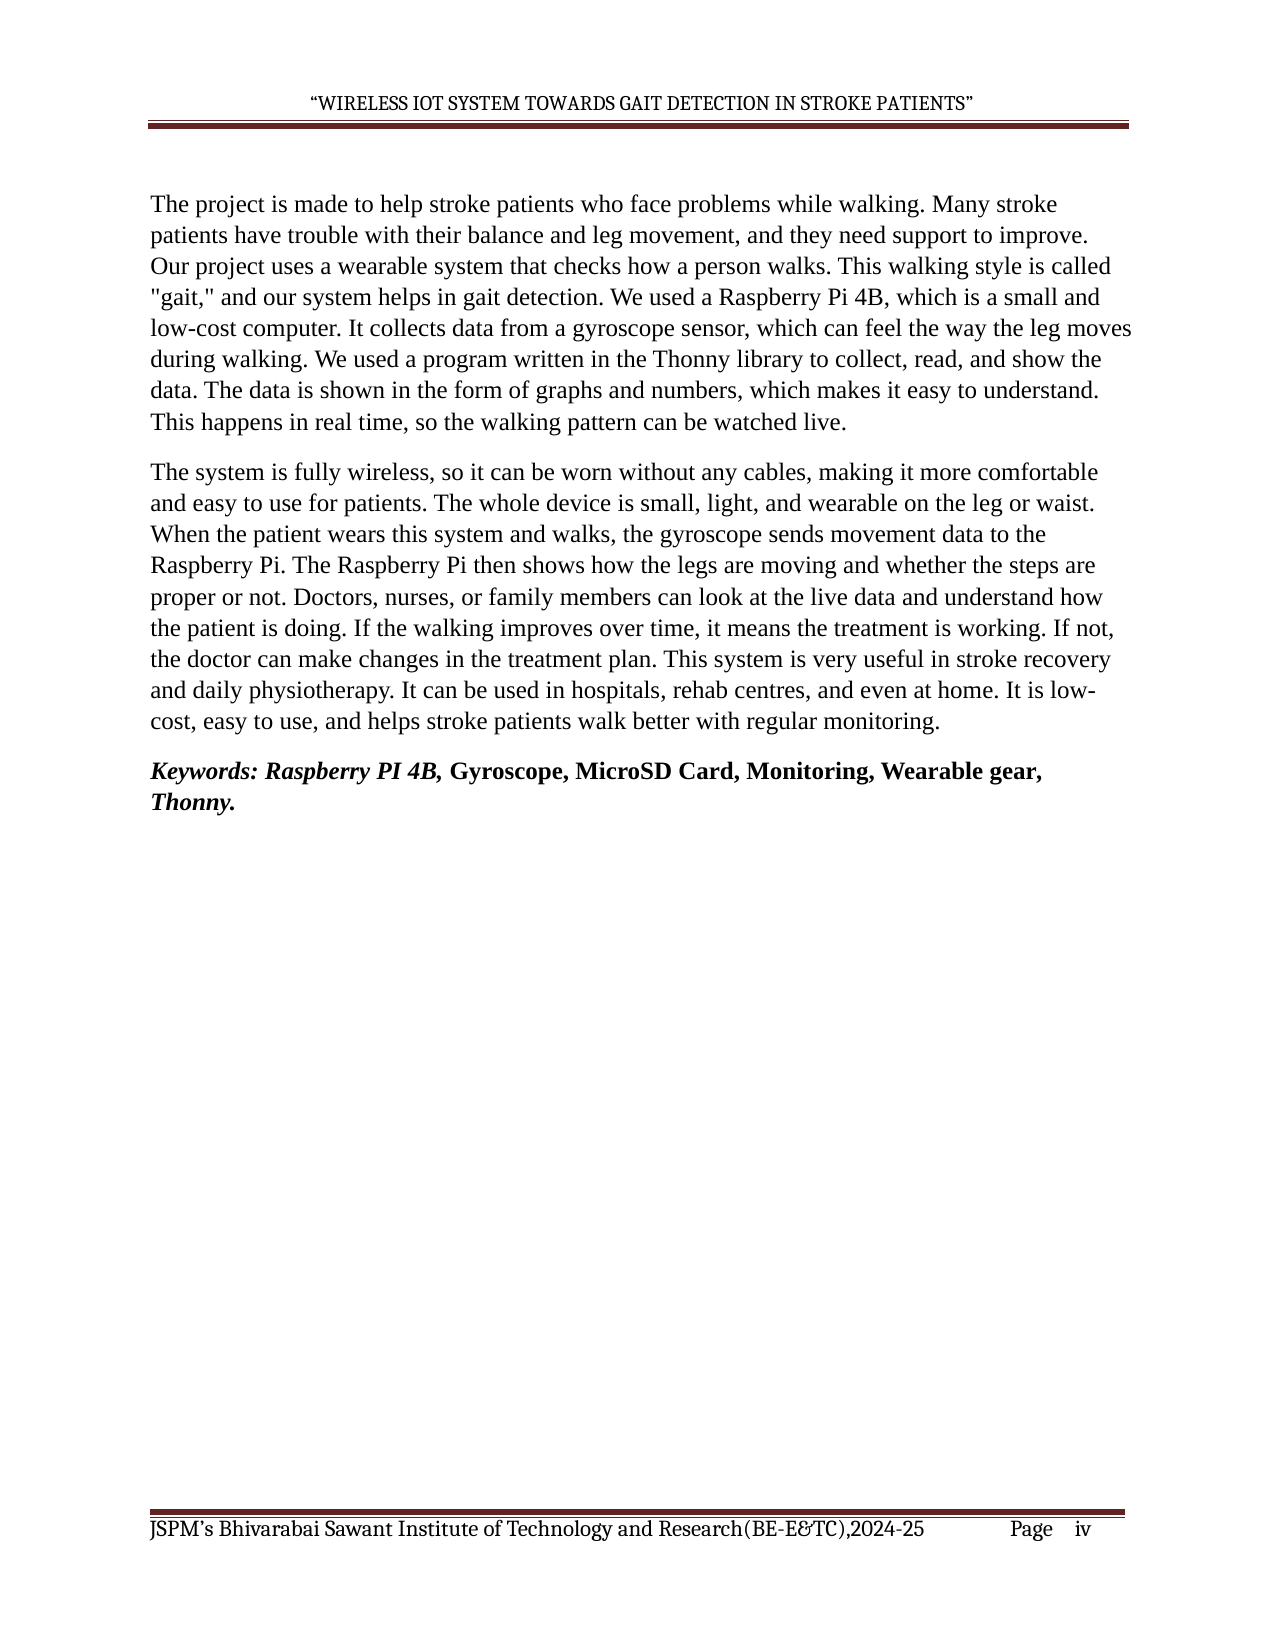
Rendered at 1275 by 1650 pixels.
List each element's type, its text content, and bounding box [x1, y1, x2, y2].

text The project is made to help stroke patients who face problems while walking. Many stroke patients have trouble with their balance and leg movement, and they need support to improve. Our project uses a wearable system that checks how a person walks. This walking style is called "gait," and our system helps in gait detection. We used a Raspberry Pi 4B, which is a small and low-cost computer. It collects data from a gyroscope sensor, which can feel the way the leg moves during walking. We used a program written in the Thonny library to collect, read, and show the data. The data is shown in the form of graphs and numbers, which makes it easy to understand. This happens in real time, so the walking pattern can be watched live. [150, 189, 1133, 435]
text The system is fully wireless, so it can be worn without any cables, making it more comfortable and easy to use for patients. The whole device is small, light, and wearable on the leg or waist. When the patient wears this system and walks, the gyroscope sends movement data to the Raspberry Pi. The Raspberry Pi then shows how the legs are moving and whether the steps are proper or not. Doctors, nurses, or family members can look at the live data and understand how the patient is doing. If the walking improves over time, it means the treatment is working. If not, the doctor can make changes in the treatment plan. This system is very useful in stroke recovery and daily physiotherapy. It can be used in hospitals, rehab centres, and even at home. It is low-cost, easy to use, and helps stroke patients walk better with regular monitoring. [150, 457, 1133, 734]
text Keywords: Raspberry PI 4B, Gyroscope, MicroSD Card, Monitoring, Wearable gear, Thonny. [150, 756, 1133, 816]
